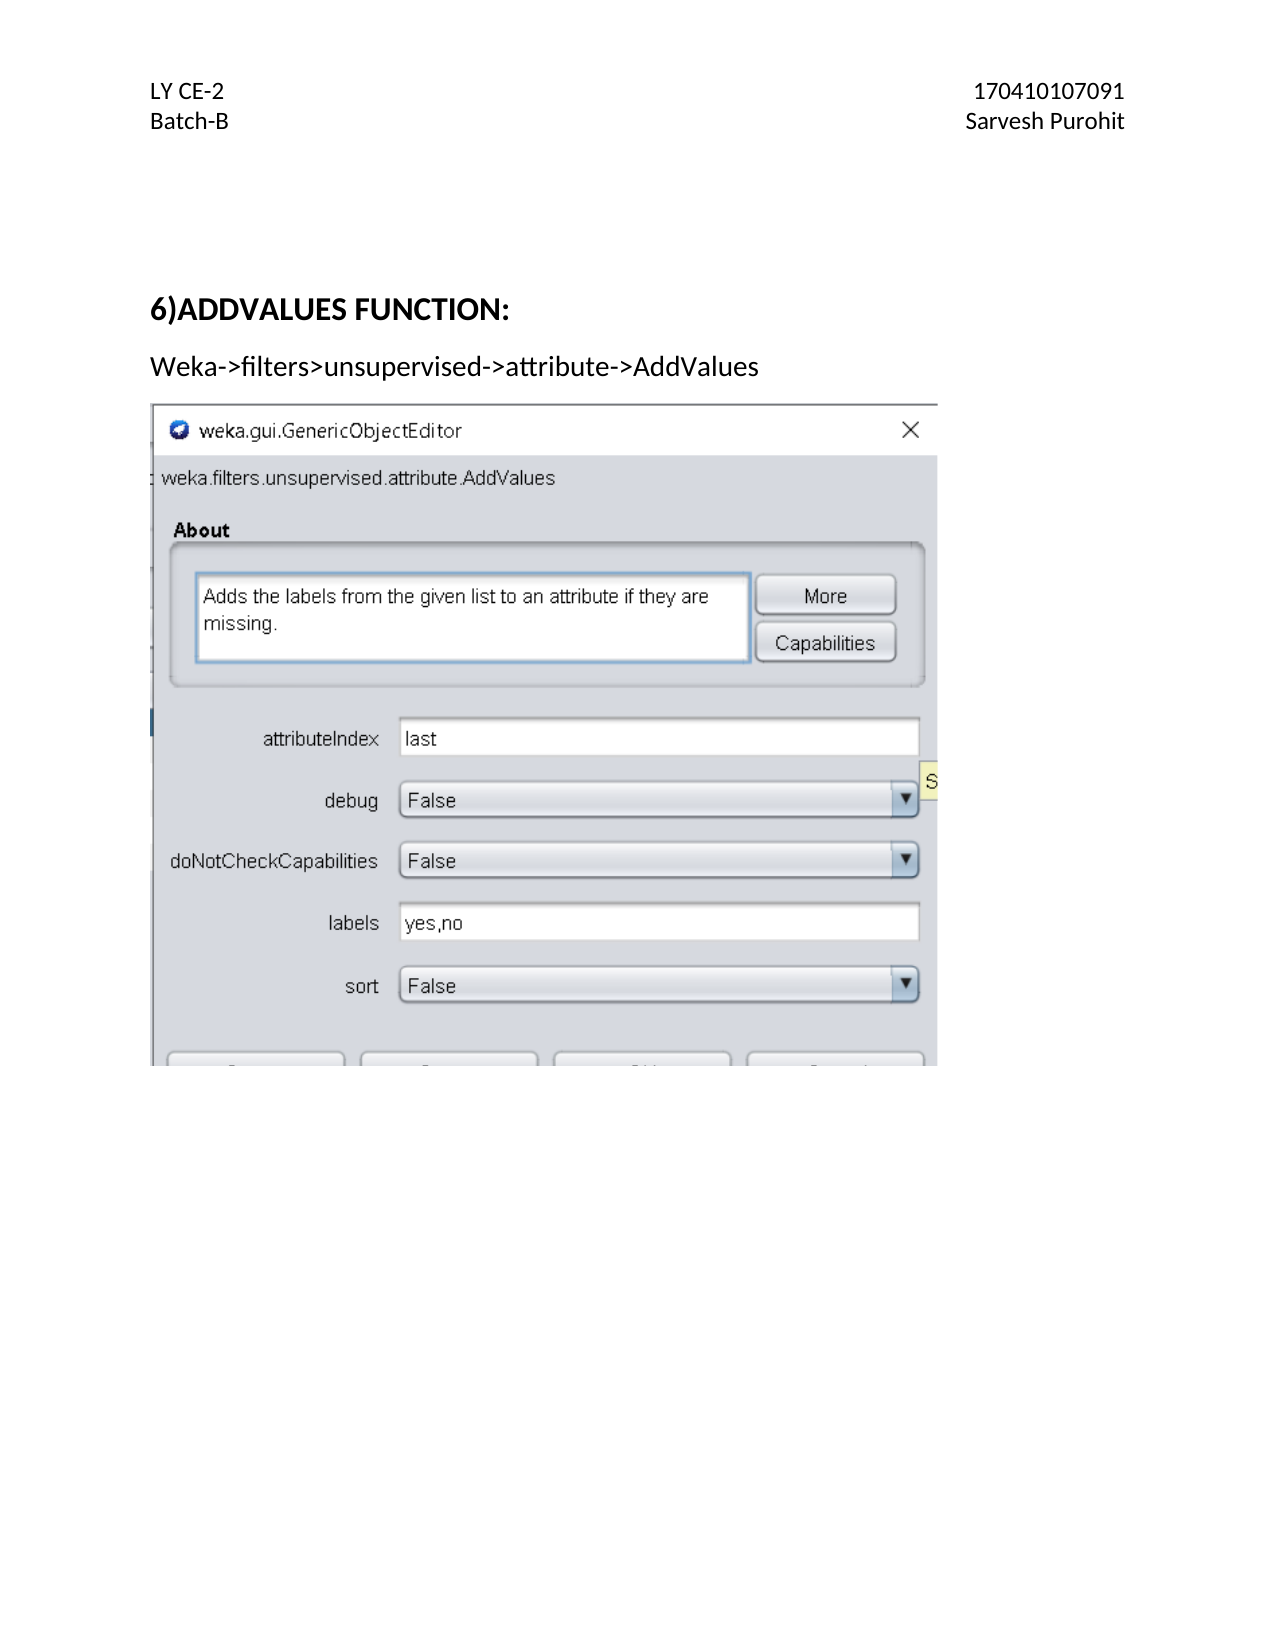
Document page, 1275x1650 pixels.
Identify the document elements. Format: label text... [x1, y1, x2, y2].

text Weka->filters>unsupervised->attribute->AddValues [150, 348, 1125, 384]
picture [150, 403, 938, 1066]
text 6)ADDVALUES FUNCTION: [150, 288, 1125, 328]
